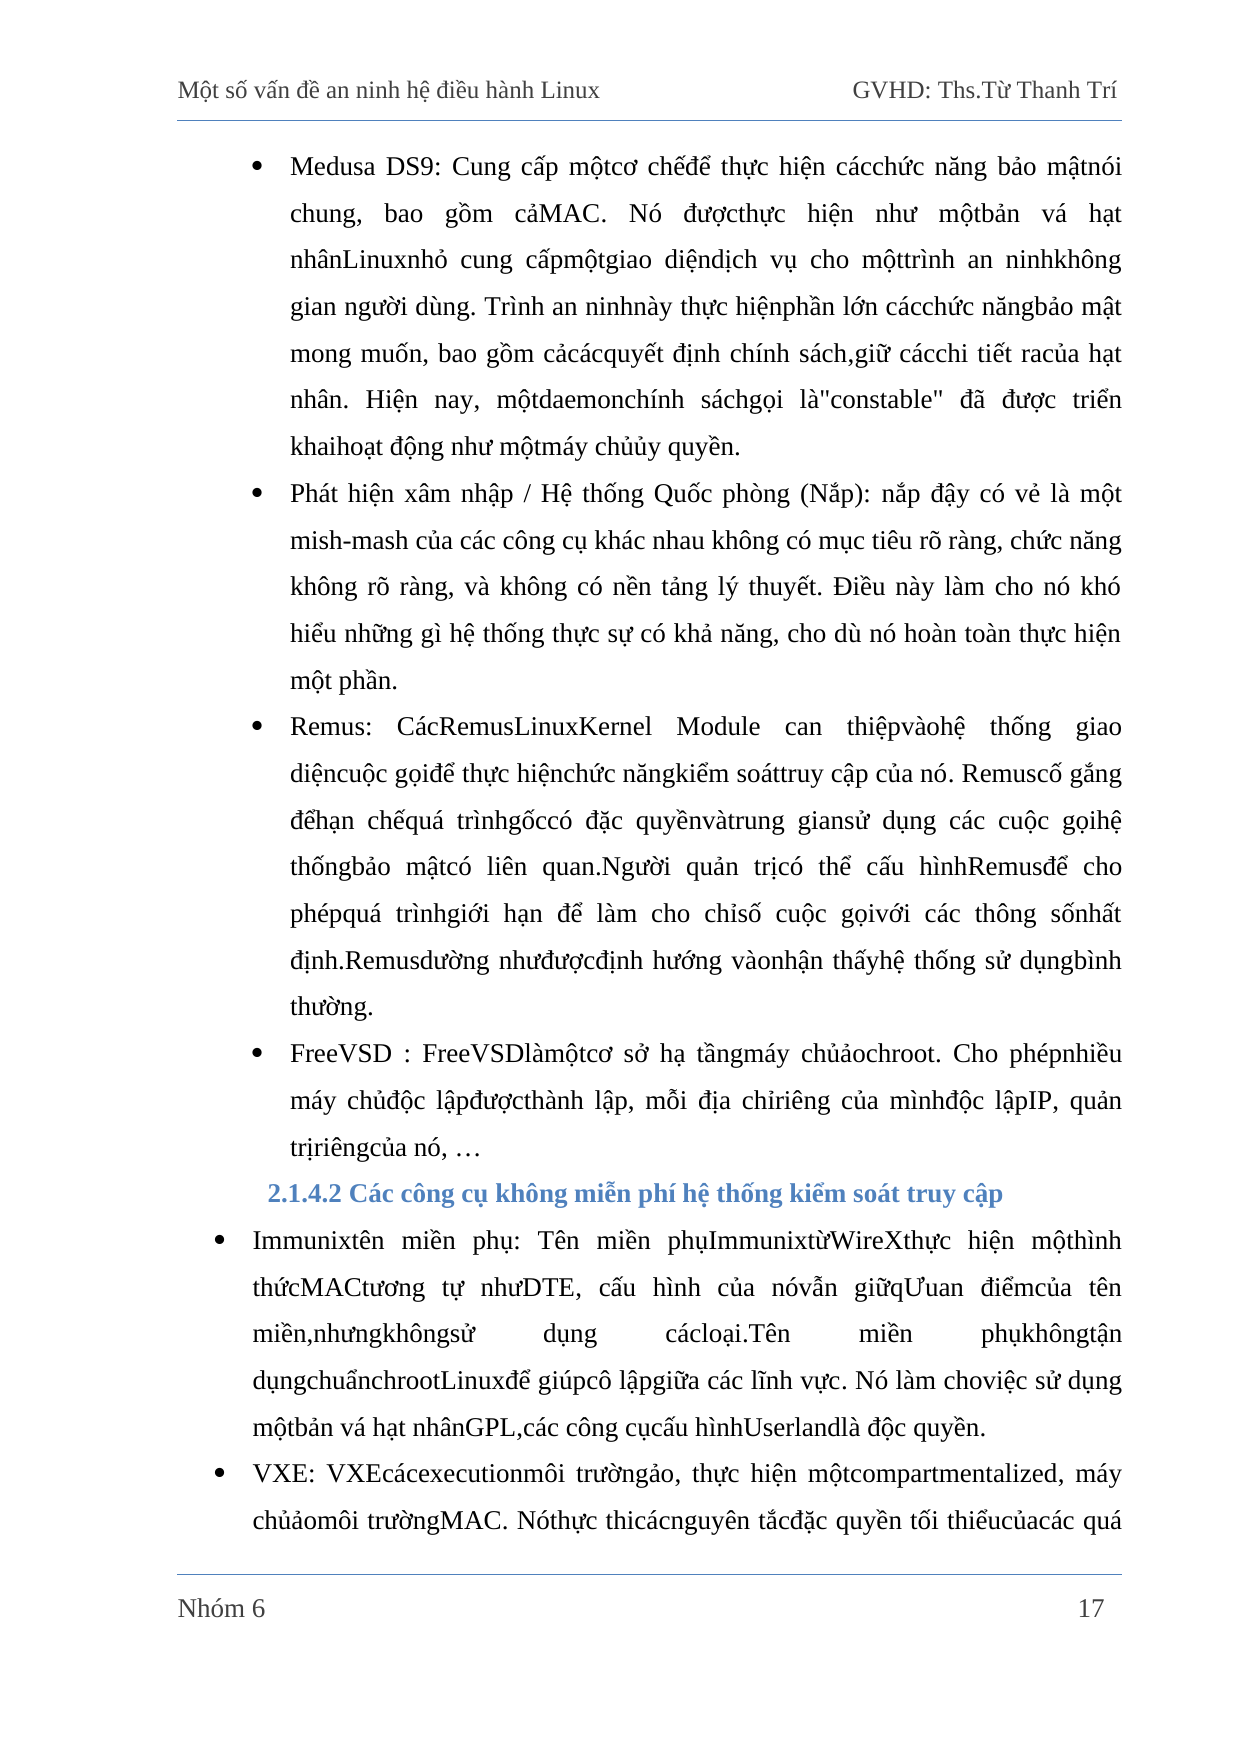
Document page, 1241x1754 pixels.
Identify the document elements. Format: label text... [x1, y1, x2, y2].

list Medusa DS9: Cung cấp mộtcơ chếđể thực hiện cácchức năng bảo mậtnói chung, bao gồm cảMAC. Nó đượcthực hiện như mộtbản vá hạt nhânLinuxnhỏ cung cấpmộtgiao diệndịch vụ cho mộttrình an ninhkhông gian người dùng. Trình an ninhnày thực hiệnphần lớn cácchức năngbảo mật mong muốn, bao gồm cảcácquyết định chính sách,giữ cácchi tiết racủa hạt nhân. Hiện nay, mộtdaemonchính sáchgọi là"constable" đã được triển khaihoạt động như mộtmáy chủủy quyền. [252, 150, 1122, 461]
subtitle 2.1.4.2 Các công cụ không miễn phí hệ thống kiểm soát truy cập [267, 1177, 1122, 1208]
list Remus: CácRemusLinuxKernel Module can thiệpvàohệ thống giao diệncuộc gọiđể thực hiệnchức năngkiểm soáttruy cập của nó. Remuscố gắng đểhạn chếquá trìnhgốccó đặc quyềnvàtrung giansử dụng các cuộc gọihệ thốngbảo mậtcó liên quan.Người quản trịcó thể cấu hìnhRemusđể cho phépquá trìnhgiới hạn để làm cho chỉsố cuộc gọivới các thông sốnhất định.Remusdường nhưđượcđịnh hướng vàonhận thấyhệ thống sử dụngbình thường. [252, 710, 1122, 1022]
list FreeVSD : FreeVSDlàmộtcơ sở hạ tầngmáy chủảochroot. Cho phépnhiều máy chủđộc lậpđượcthành lập, mỗi địa chỉriêng của mìnhđộc lậpIP, quản trịriêngcủa nó, … [252, 1037, 1122, 1162]
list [215, 1457, 1122, 1535]
list Immunixtên miền phụ: Tên miền phụImmunixtừWireXthực hiện mộthình thứcMACtương tự nhưDTE, cấu hình của nóvẫn giữqƯuan điểmcủa tên miền,nhưngkhôngsử dụng cácloại.Tên miền phụkhôngtận dụngchuẩnchrootLinuxđể giúpcô lậpgiữa các lĩnh vực. Nó làm choviệc sử dụng mộtbản vá hạt nhânGPL,các công cụcấu hìnhUserlandlà độc quyền. [215, 1224, 1122, 1442]
list Phát hiện xâm nhập / Hệ thống Quốc phòng (Nắp): nắp đậy có vẻ là một mish-mash của các công cụ khác nhau không có mục tiêu rõ ràng, chức năng không rõ ràng, và không có nền tảng lý thuyết. Điều này làm cho nó khó hiểu những gì hệ thống thực sự có khả năng, cho dù nó hoàn toàn thực hiện một phần. [252, 477, 1122, 695]
